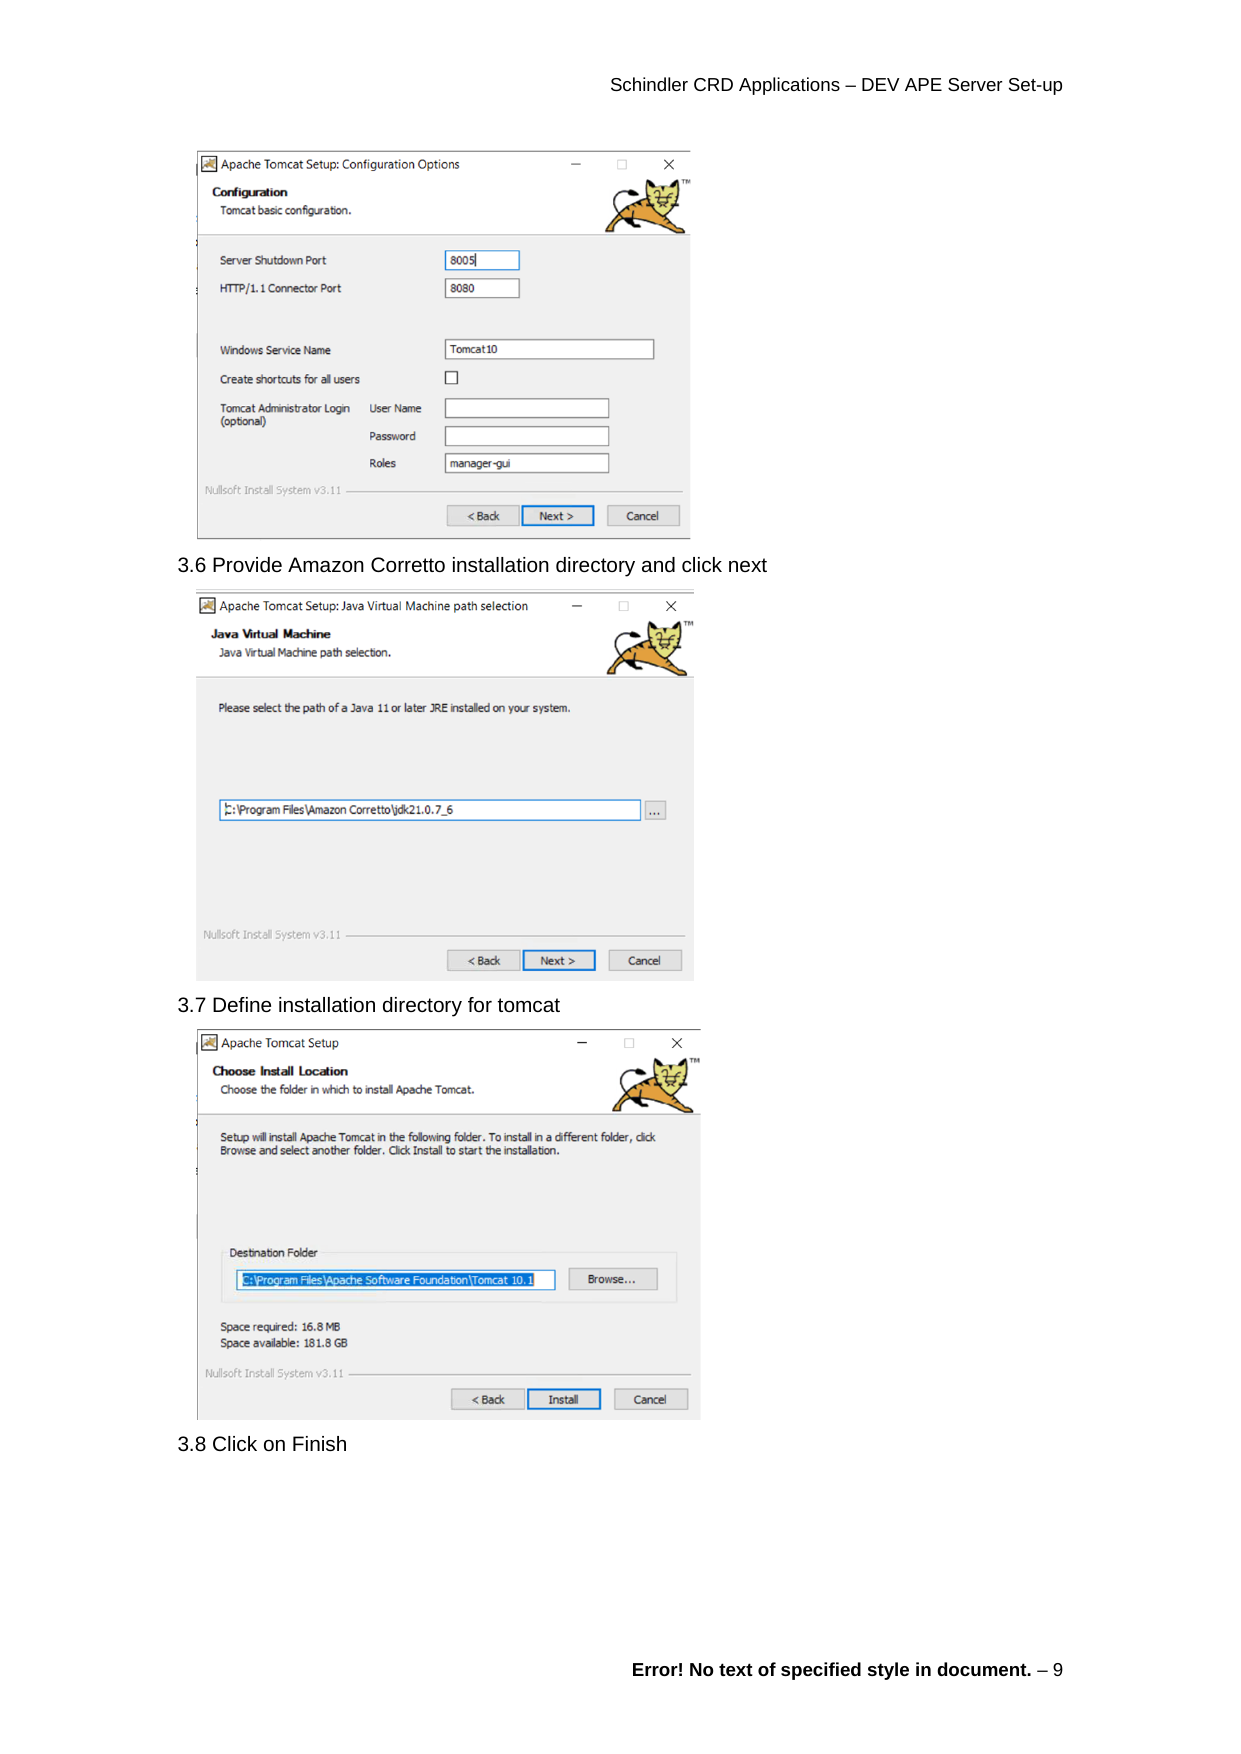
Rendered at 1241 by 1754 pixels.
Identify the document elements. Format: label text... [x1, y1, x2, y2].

picture [196, 589, 694, 981]
text 3.7 Define installation directory for tomcat [177, 993, 1063, 1017]
text 3.6 Provide Amazon Corretto installation directory and click next [177, 553, 1063, 577]
picture [196, 1029, 701, 1420]
text 3.8 Click on Finish [177, 1432, 1063, 1456]
picture [196, 150, 691, 541]
